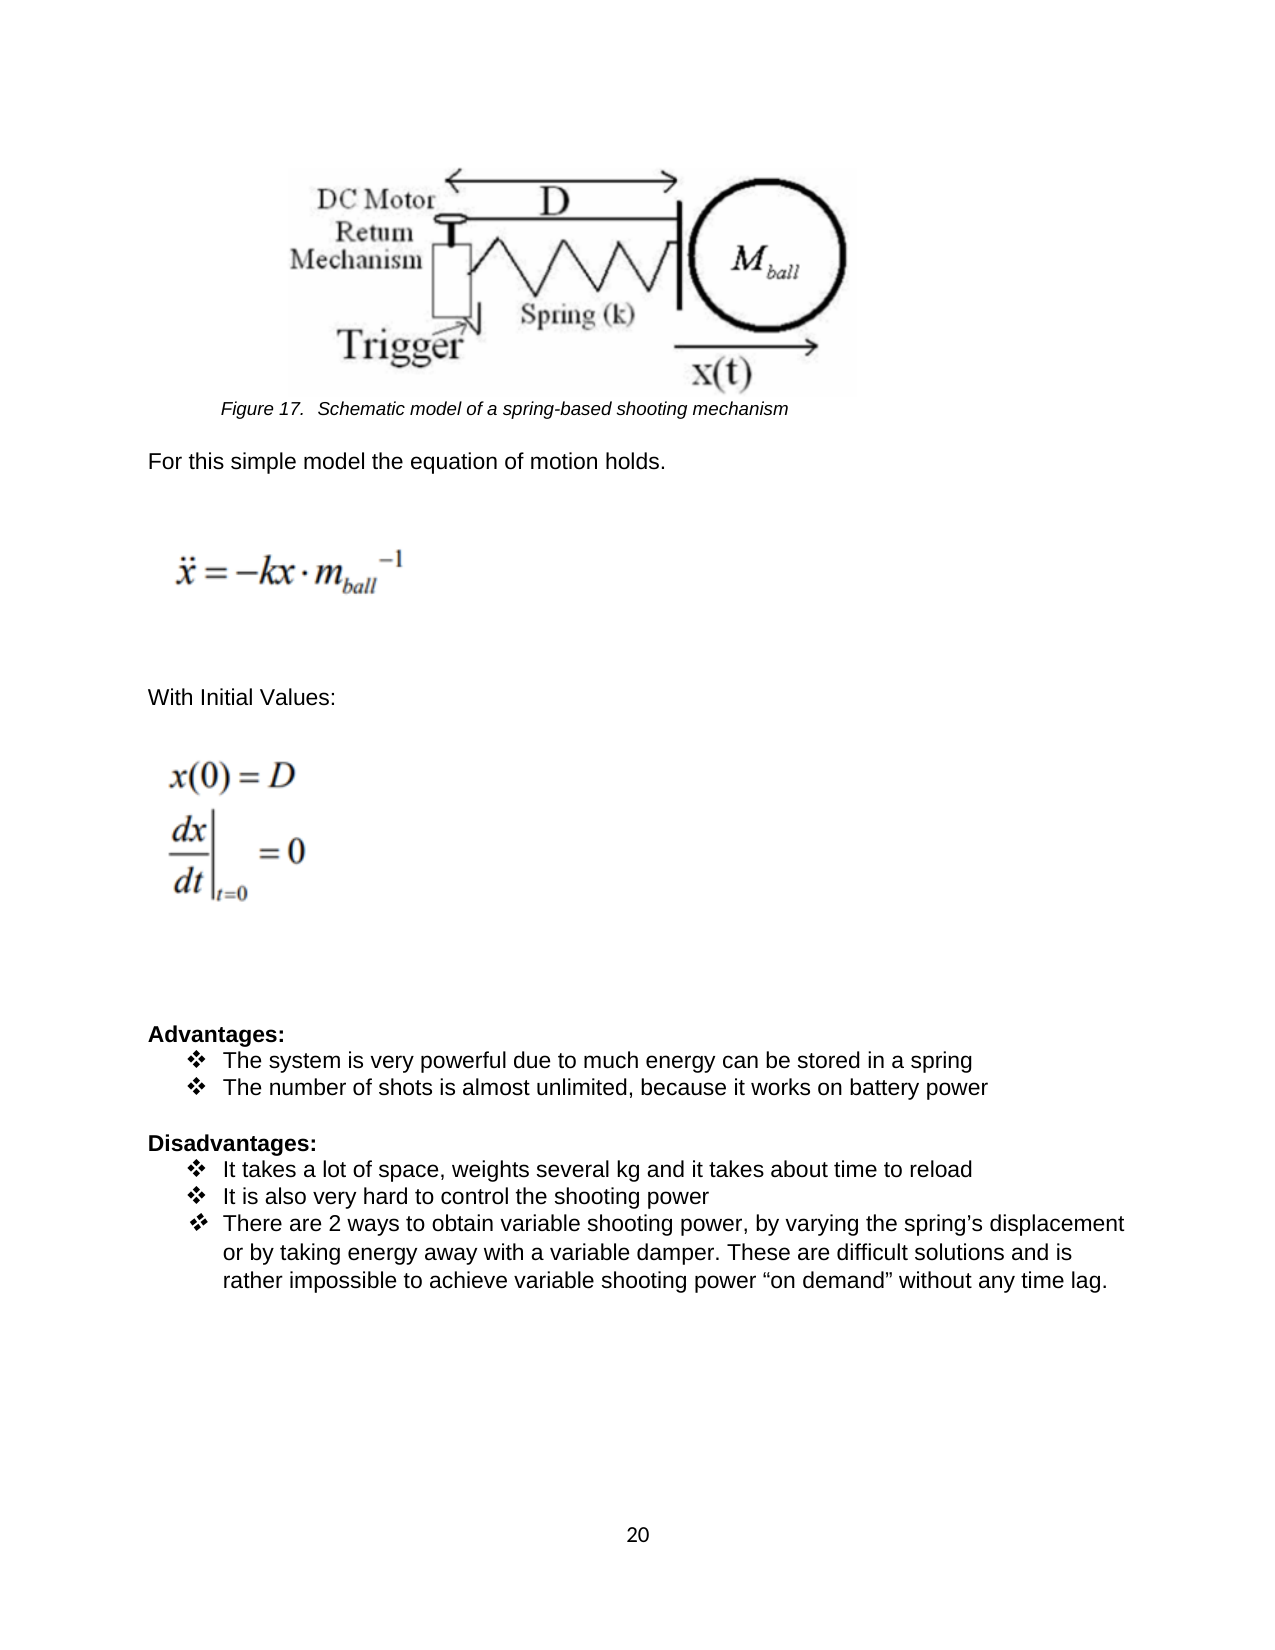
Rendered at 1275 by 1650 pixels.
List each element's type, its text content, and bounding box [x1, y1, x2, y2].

text For this simple model the equation of motion holds. [148, 448, 1127, 474]
picture [147, 737, 337, 938]
text Disadvantages: [148, 1130, 1127, 1156]
list It is also very hard to control the shooting power [185, 1183, 1127, 1210]
list There are 2 ways to obtain variable shooting power, by varying the spring’s displacement or by taking energy away with a variable damper. These are difficult solutions and is rather impossible to achieve variable shooting power “on demand” without any time lag. [185, 1210, 1127, 1294]
list It takes a lot of space, weights several kg and it takes about time to reload [185, 1156, 1127, 1183]
text With Initial Values: [148, 683, 1127, 710]
text Advantages: [148, 1021, 1127, 1047]
list The system is very powerful due to much energy can be stored in a spring [185, 1047, 1127, 1074]
text Figure 17. Schematic model of a spring-based shooting mechanism [148, 398, 1127, 419]
picture [147, 531, 442, 627]
picture [220, 147, 918, 398]
list The number of shots is almost unlimited, because it works on battery power [185, 1074, 1127, 1101]
